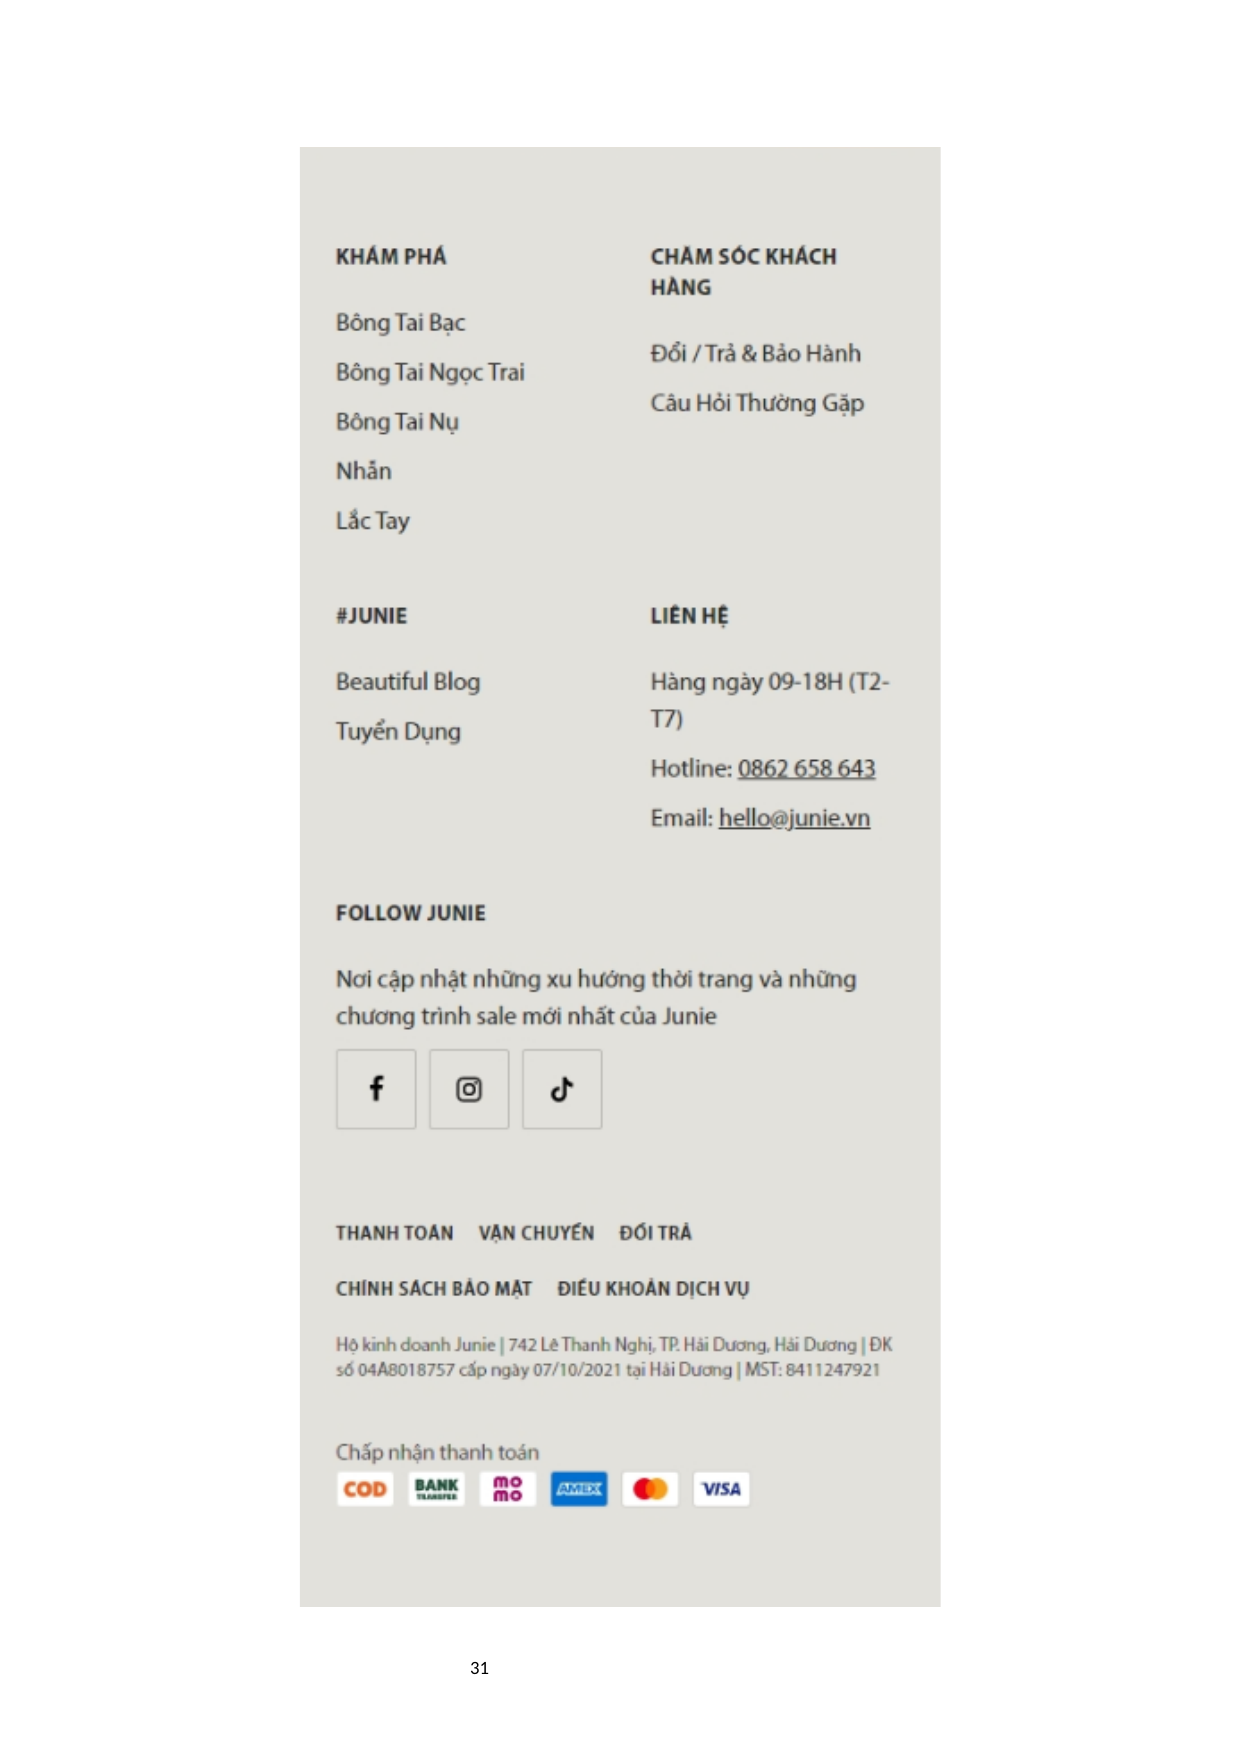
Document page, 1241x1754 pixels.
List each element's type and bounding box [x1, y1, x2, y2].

picture [299, 147, 941, 1607]
